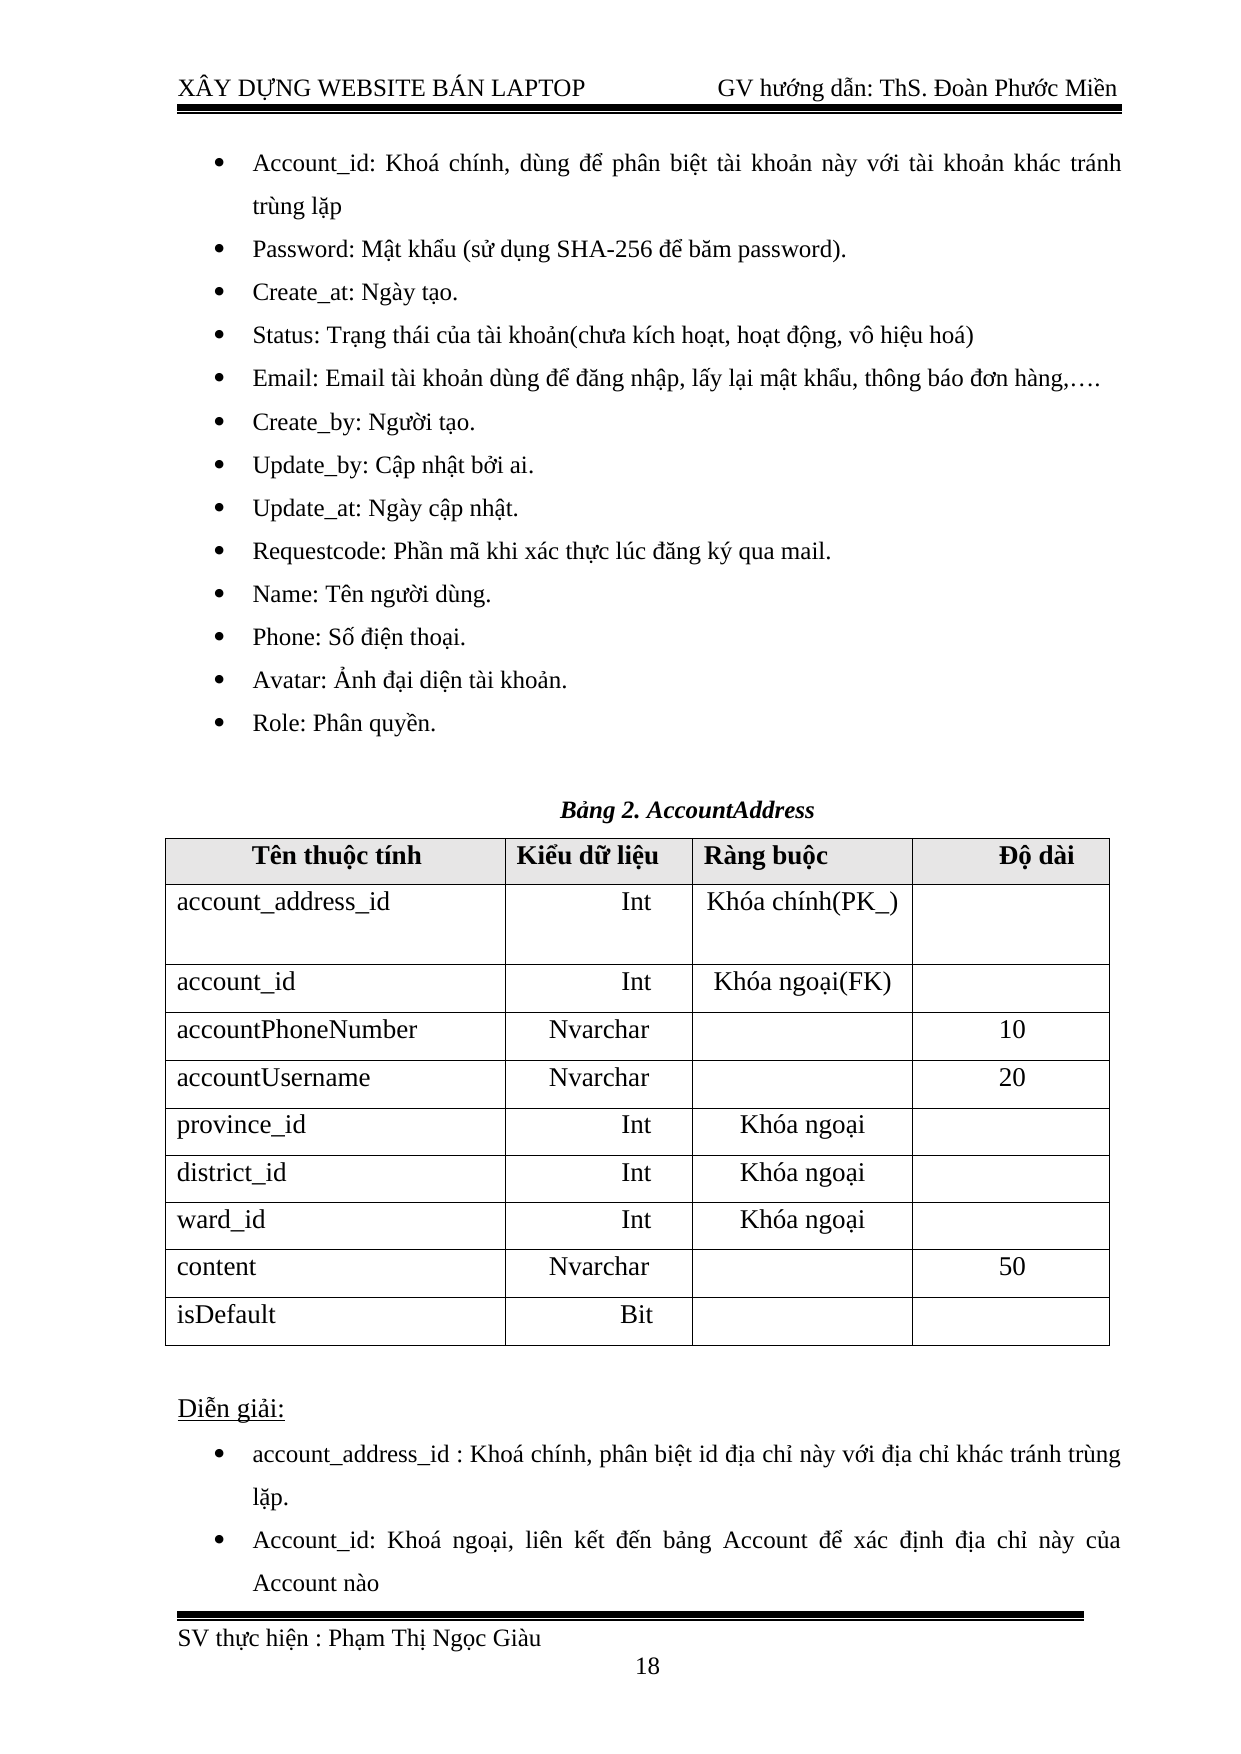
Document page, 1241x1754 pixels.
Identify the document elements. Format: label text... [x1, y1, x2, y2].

list Update_by: Cập nhật bởi ai. [215, 450, 1122, 478]
table_cell [693, 1013, 912, 1060]
table_header Tên thuộc tính [166, 839, 505, 884]
table_cell accountUsername [166, 1061, 505, 1107]
table_cell Khóa ngoại [693, 1109, 912, 1155]
table_cell district_id [166, 1156, 505, 1202]
table_cell Khóa chính(PK_) [693, 885, 912, 964]
table_cell Int [506, 1109, 692, 1155]
table_cell [913, 1109, 1109, 1155]
list Email: Email tài khoản dùng để đăng nhập, lấy lại mật khẩu, thông báo đơn hàng,…. [215, 363, 1122, 392]
list Update_at: Ngày cập nhật. [215, 493, 1122, 522]
list Create_at: Ngày tạo. [215, 277, 1122, 306]
list Account_id: Khoá ngoại, liên kết đến bảng Account để xác định địa chỉ này của Account nào [215, 1525, 1122, 1597]
table_cell content [166, 1250, 505, 1297]
table_cell 50 [913, 1250, 1109, 1297]
list Phone: Số điện thoại. [215, 622, 1122, 651]
table_cell [913, 1298, 1109, 1345]
table_cell [913, 1156, 1109, 1202]
list Requestcode: Phần mã khi xác thực lúc đăng ký qua mail. [215, 536, 1122, 565]
table_cell [913, 885, 1109, 964]
table_cell 10 [913, 1013, 1109, 1060]
table_cell account_address_id [166, 885, 505, 964]
table_cell ward_id [166, 1203, 505, 1249]
list Role: Phân quyền. [215, 708, 1122, 737]
table_cell Nvarchar [506, 1061, 692, 1107]
table_cell Int [506, 1203, 692, 1249]
table_cell isDefault [166, 1298, 505, 1345]
table_cell Int [506, 885, 692, 964]
list account_address_id : Khoá chính, phân biệt id địa chỉ này với địa chỉ khác tránh trùng lặp. [215, 1439, 1122, 1511]
table_cell Khóa ngoại(FK) [693, 965, 912, 1012]
list Create_by: Người tạo. [215, 407, 1122, 435]
table_header Độ dài [913, 839, 1109, 884]
table_cell Khóa ngoại [693, 1203, 912, 1249]
table_cell Khóa ngoại [693, 1156, 912, 1202]
table_cell accountPhoneNumber [166, 1013, 505, 1060]
table_cell [913, 965, 1109, 1012]
table_header Ràng buộc [693, 839, 912, 884]
table_cell [693, 1250, 912, 1297]
table_cell [913, 1203, 1109, 1249]
table_cell Nvarchar [506, 1250, 692, 1297]
list Name: Tên người dùng. [215, 579, 1122, 608]
subtitle Bảng 2. AccountAddress [177, 795, 1122, 823]
table_cell Int [506, 1156, 692, 1202]
table_cell 20 [913, 1061, 1109, 1107]
table_cell Int [506, 965, 692, 1012]
table_cell Nvarchar [506, 1013, 692, 1060]
list Account_id: Khoá chính, dùng để phân biệt tài khoản này với tài khoản khác tránh trùng lặp [215, 148, 1122, 220]
table_cell Bit [506, 1298, 692, 1345]
table_cell account_id [166, 965, 505, 1012]
table_header Kiểu dữ liệu [506, 839, 692, 884]
list Status: Trạng thái của tài khoản(chưa kích hoạt, hoạt động, vô hiệu hoá) [215, 320, 1122, 349]
list Password: Mật khẩu (sử dụng SHA-256 để băm password). [215, 234, 1122, 263]
table_cell province_id [166, 1109, 505, 1155]
list Avatar: Ảnh đại diện tài khoản. [215, 665, 1122, 694]
table_cell [693, 1061, 912, 1107]
table_cell [693, 1298, 912, 1345]
text Diễn giải: [177, 1392, 1122, 1424]
